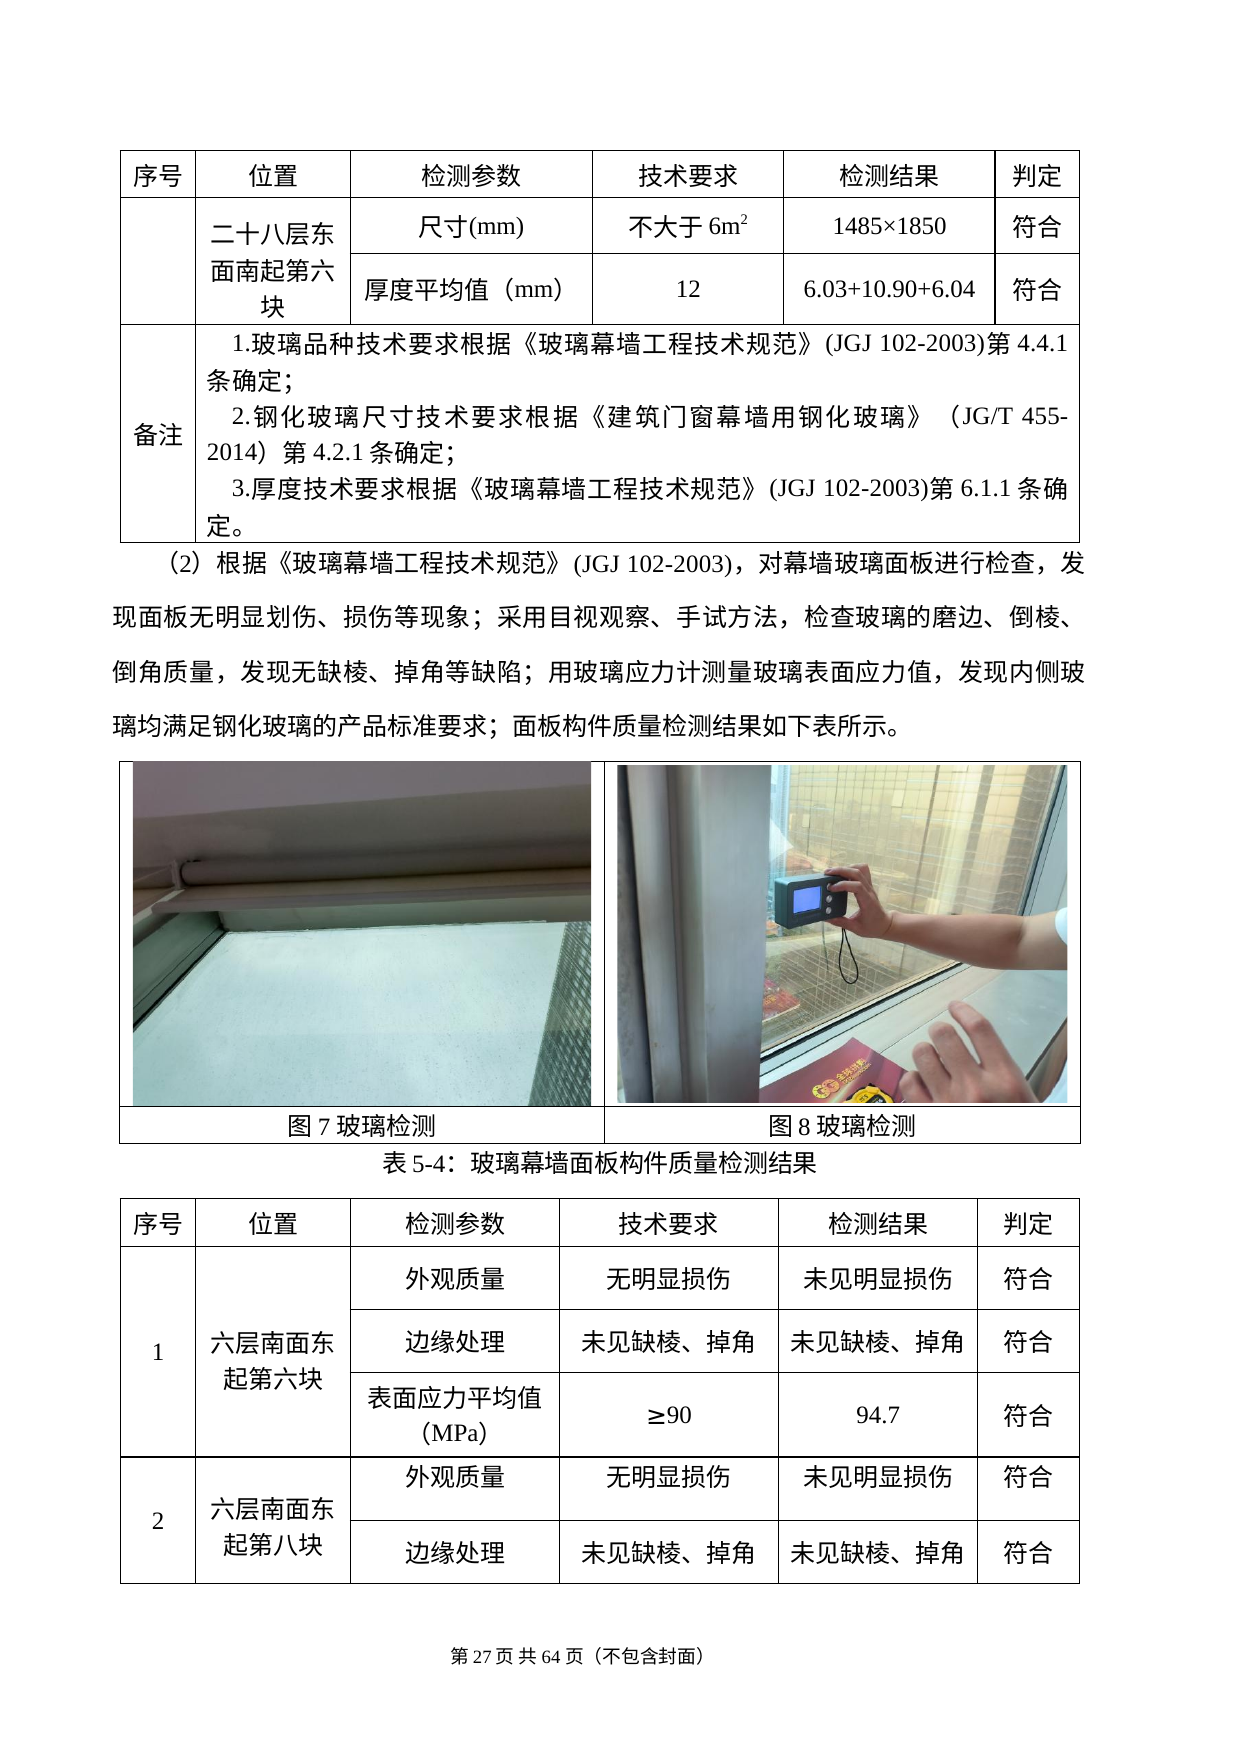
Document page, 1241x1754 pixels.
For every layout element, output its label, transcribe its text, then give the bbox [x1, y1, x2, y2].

table_header 序号 [121, 1199, 195, 1246]
table_cell 未见缺棱、掉角 [779, 1521, 977, 1583]
table_header 位置 [196, 151, 350, 197]
table_cell 符合 [978, 1247, 1079, 1309]
table_cell 43 [121, 198, 195, 324]
table_header 检测结果 [784, 151, 994, 197]
table_header [592, 762, 604, 1106]
table_header 检测结果 [779, 1199, 977, 1246]
table_cell 不大于6m2 [593, 198, 783, 253]
table_cell 1485×1850 [784, 198, 994, 253]
table_cell 表面应力平均值（MPa） [351, 1373, 559, 1456]
table_cell 符合 [978, 1521, 1079, 1583]
table_cell 未见明显损伤 [779, 1458, 977, 1520]
table_cell 未见缺棱、掉角 [779, 1310, 977, 1372]
list 根据《玻璃幕墙工程技术规范》(JGJ 102-2003)，对幕墙玻璃面板进行检查，发现面板无明显划伤、损伤等现象；采用目视观察、手试方法，检查玻璃的磨边、倒棱、倒角质量，发现无缺棱、掉角等缺陷；用玻璃应力计测量玻璃表面应力值，发现内侧玻璃均满足钢化玻璃的产品标准要求；面板构件质量检测结果如下表所示。 [112, 543, 1087, 743]
table_cell 12 [593, 254, 783, 324]
table_cell 符合 [978, 1310, 1079, 1372]
table_cell 未见明显损伤 [779, 1247, 977, 1309]
table_cell 图8 玻璃检测 [605, 1107, 1080, 1143]
table_header [605, 762, 1080, 1106]
picture [617, 765, 1068, 1103]
table_cell 厚度平均值（mm） [351, 254, 592, 324]
table_cell 外观质量 [351, 1247, 559, 1309]
table_header 位置 [196, 1199, 350, 1246]
table_header 技术要求 [593, 151, 783, 197]
table_cell 符合 [996, 198, 1079, 253]
table_cell 未见缺棱、掉角 [560, 1310, 778, 1372]
table_cell 二十八层东面南起第六块 [196, 198, 350, 324]
table_cell 符合 [996, 254, 1079, 324]
table_header 判定 [978, 1199, 1079, 1246]
table_cell 94.7 [779, 1373, 977, 1456]
table_header [120, 762, 132, 1106]
table_cell 6.03+10.90+6.04 [784, 254, 994, 324]
table_cell 1 [121, 1247, 195, 1456]
table_cell 备注 [121, 325, 195, 542]
table_cell ≥90 [560, 1373, 778, 1456]
table_header 检测参数 [351, 151, 592, 197]
table_cell 未见缺棱、掉角 [560, 1521, 778, 1583]
table_cell 无明显损伤 [560, 1247, 778, 1309]
table_header 技术要求 [560, 1199, 778, 1246]
table_header 检测参数 [351, 1199, 559, 1246]
table_header 判定 [996, 151, 1079, 197]
table_cell 2 [121, 1458, 195, 1583]
table_cell 六层南面东起第六块 [196, 1247, 350, 1456]
table_cell 无明显损伤 [560, 1458, 778, 1520]
table_cell 符合 [978, 1458, 1079, 1520]
table_cell 六层南面东起第八块 [196, 1458, 350, 1583]
table_header 序号 [121, 151, 195, 197]
table_cell 尺寸(mm) [351, 198, 592, 253]
picture [132, 761, 592, 1106]
table_cell 图7 玻璃检测 [120, 1107, 604, 1143]
table_cell 符合 [978, 1373, 1079, 1456]
table_cell 外观质量 [351, 1458, 559, 1520]
table_cell 边缘处理 [351, 1310, 559, 1372]
table_cell 1.玻璃品种技术要求根据《玻璃幕墙工程技术规范》(JGJ 102-2003)第4.4.1条确定； 2.钢化玻璃尺寸技术要求根据《建筑门窗幕墙用钢化玻璃》（JG/T 455-2014）第4.2.1条确定； 3.厚度技术要求根据《玻璃幕墙工程技术规范》(JGJ 102-2003)第6.1.1条确定。 [196, 325, 1079, 542]
text 表5-4：玻璃幕墙面板构件质量检测结果 [112, 1144, 1087, 1180]
table_cell 边缘处理 [351, 1521, 559, 1583]
